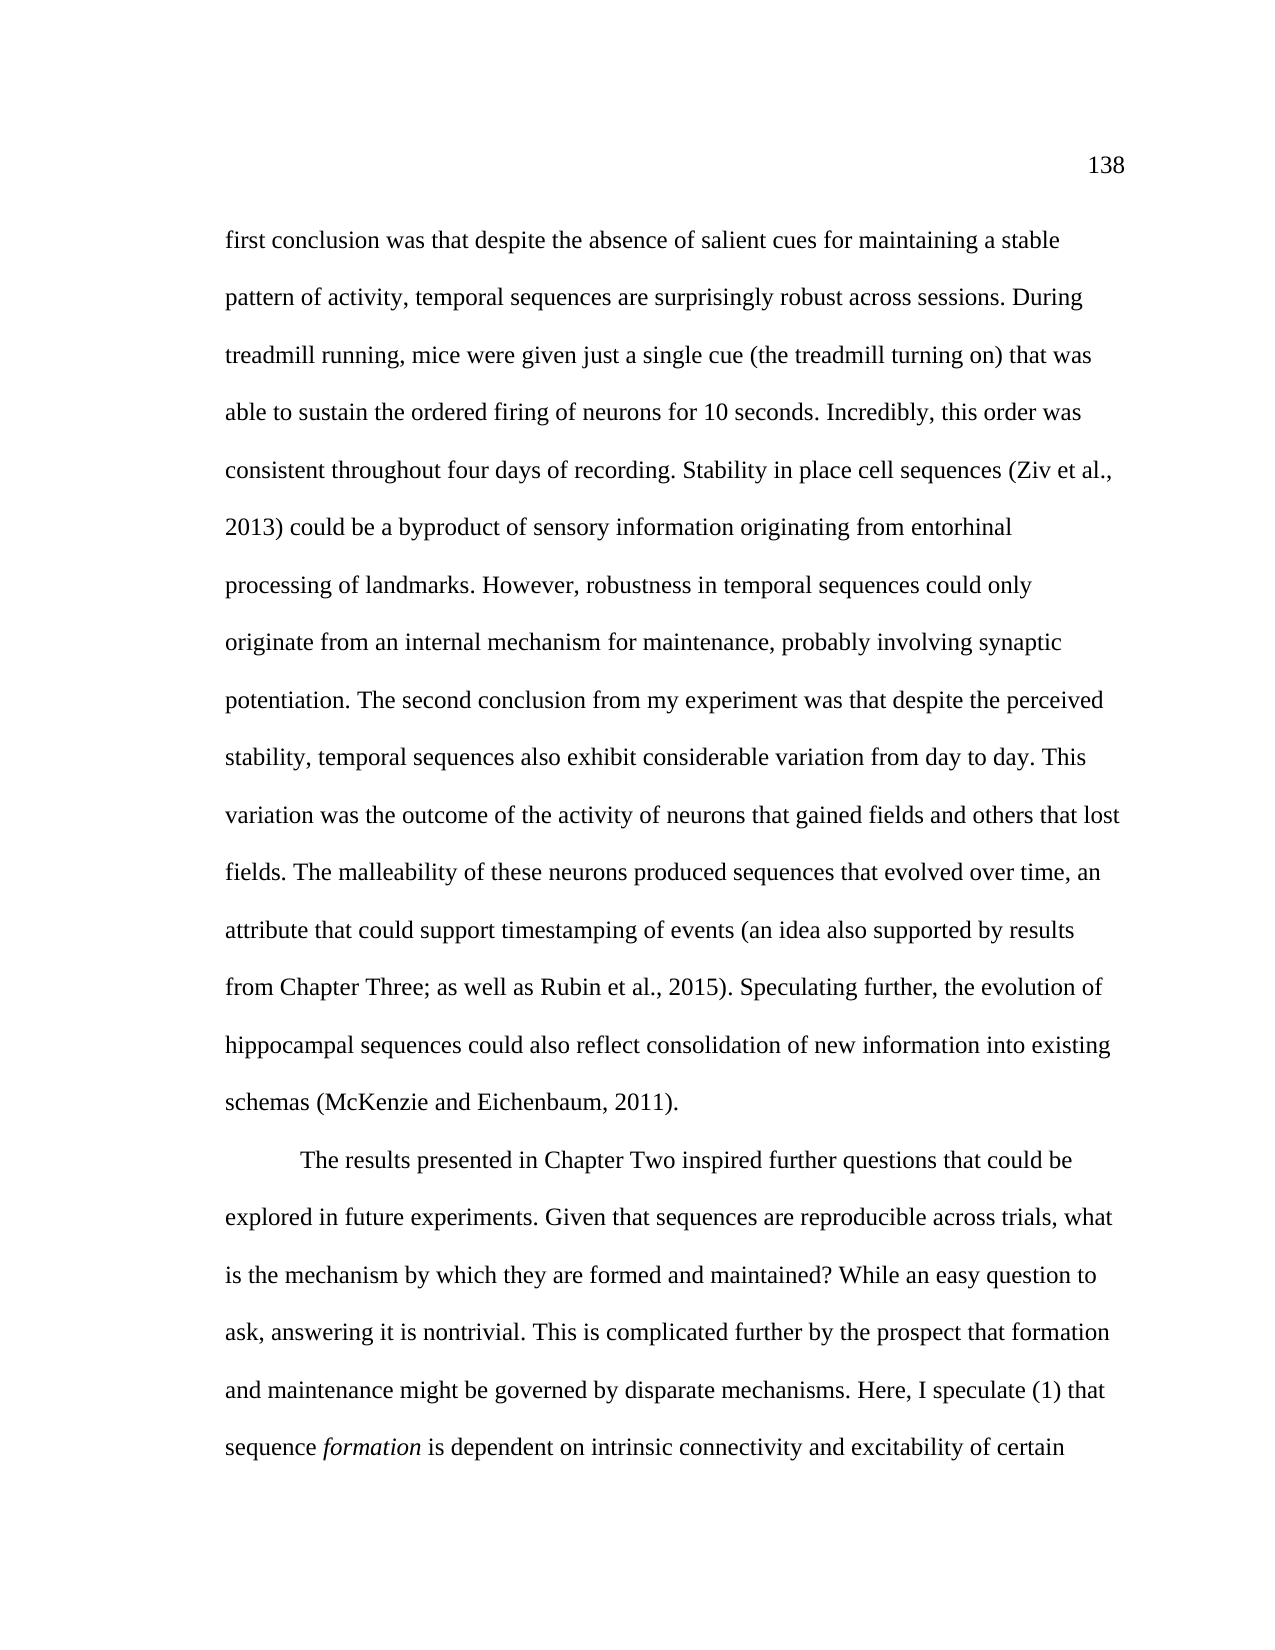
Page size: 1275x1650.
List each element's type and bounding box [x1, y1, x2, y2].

text [225, 1145, 1125, 1461]
text [225, 225, 1125, 1116]
